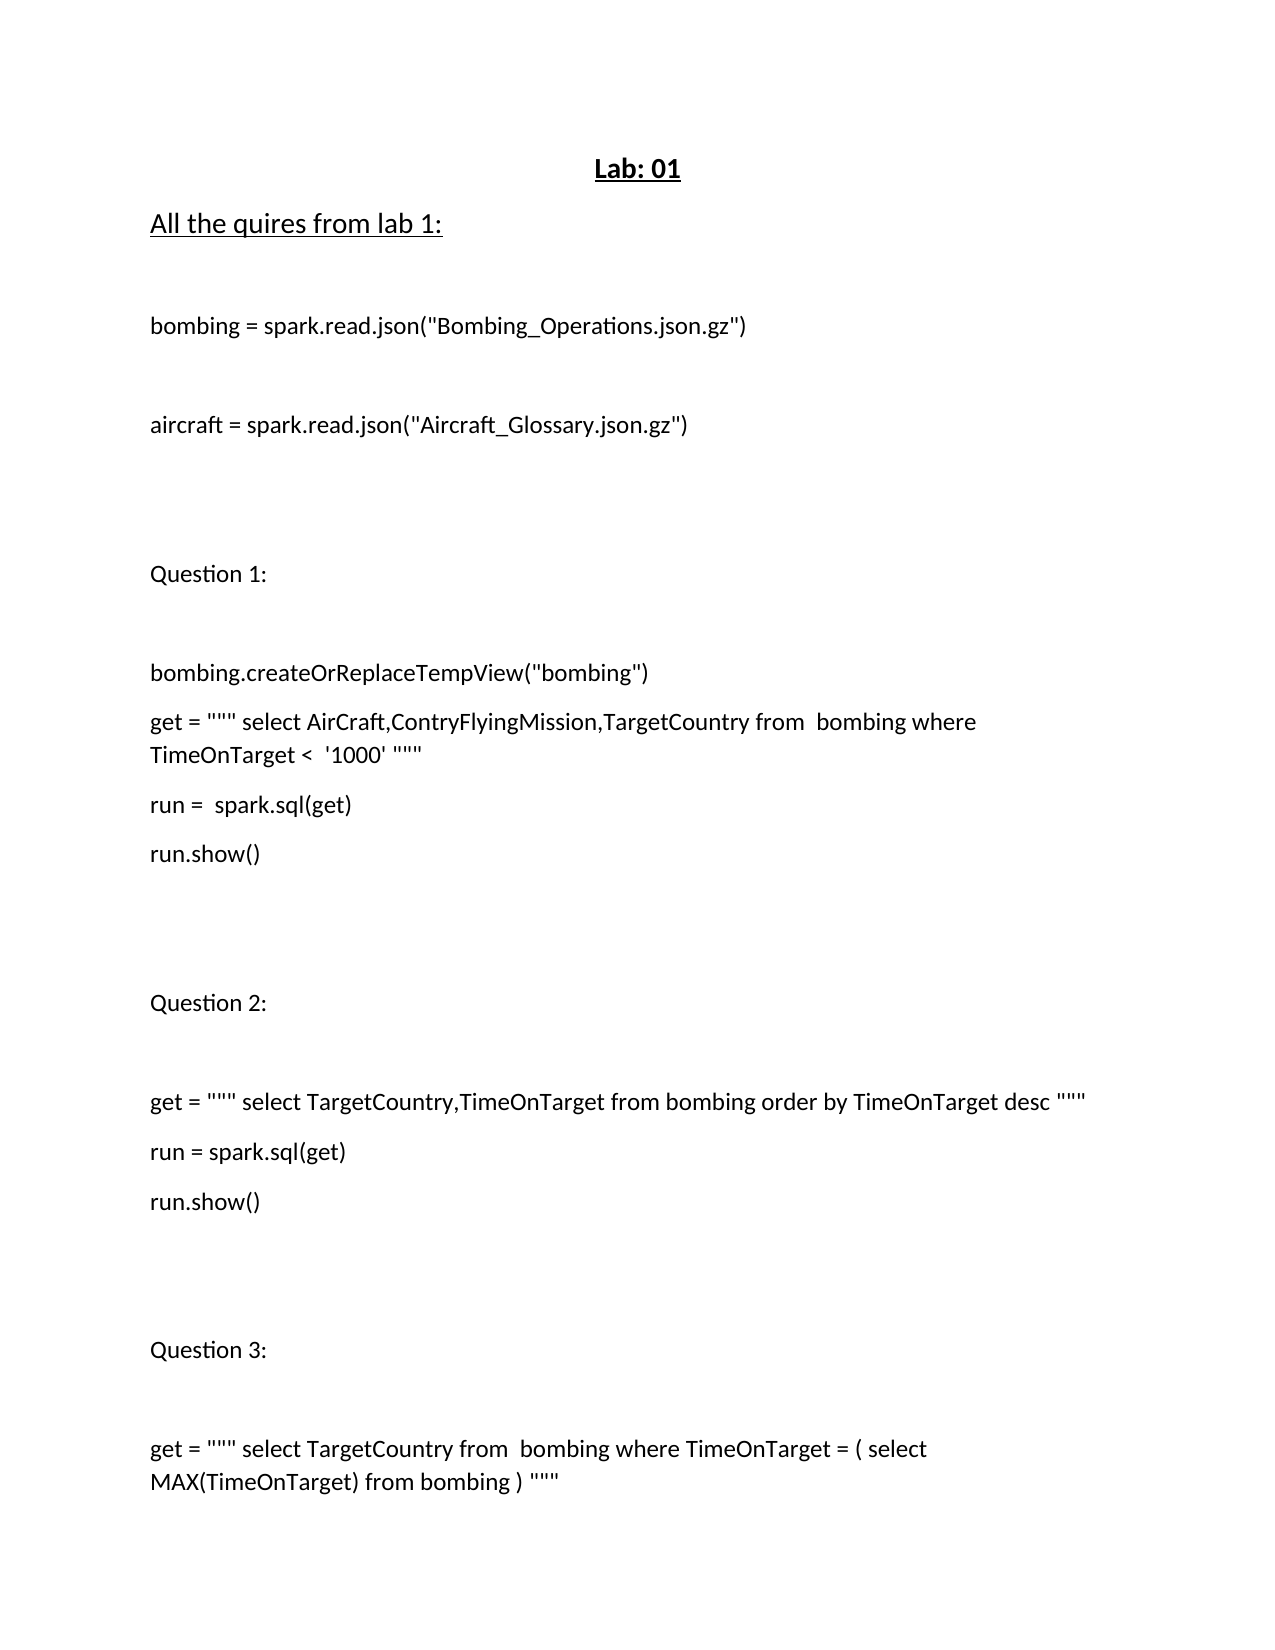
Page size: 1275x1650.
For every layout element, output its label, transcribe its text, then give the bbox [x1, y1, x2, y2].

text Question 1: [150, 558, 1125, 588]
text run = spark.sql(get) [150, 1136, 1125, 1167]
text bombing = spark.read.json("Bombing_Operations.json.gz") [150, 310, 1125, 340]
text aircraft = spark.read.json("Aircraft_Glossary.json.gz") [150, 409, 1125, 439]
text get = """ select TargetCountry,TimeOnTarget from bombing order by TimeOnTarget desc """ [150, 1086, 1125, 1117]
text bombing.createOrReplaceTempView("bombing") [150, 657, 1125, 687]
text run.show() [150, 838, 1125, 869]
text get = """ select AirCraft,ContryFlyingMission,TargetCountry from bombing where TimeOnTarget < '1000' """ [150, 706, 1125, 770]
text Lab: 01 [150, 150, 1125, 186]
text run.show() [150, 1186, 1125, 1216]
text Question 2: [150, 987, 1125, 1018]
text Question 3: [150, 1334, 1125, 1365]
text All the quires from lab 1: [150, 205, 1125, 241]
text get = """ select TargetCountry from bombing where TimeOnTarget = ( select MAX(TimeOnTarget) from bombing ) """ [150, 1433, 1125, 1497]
text run = spark.sql(get) [150, 789, 1125, 819]
